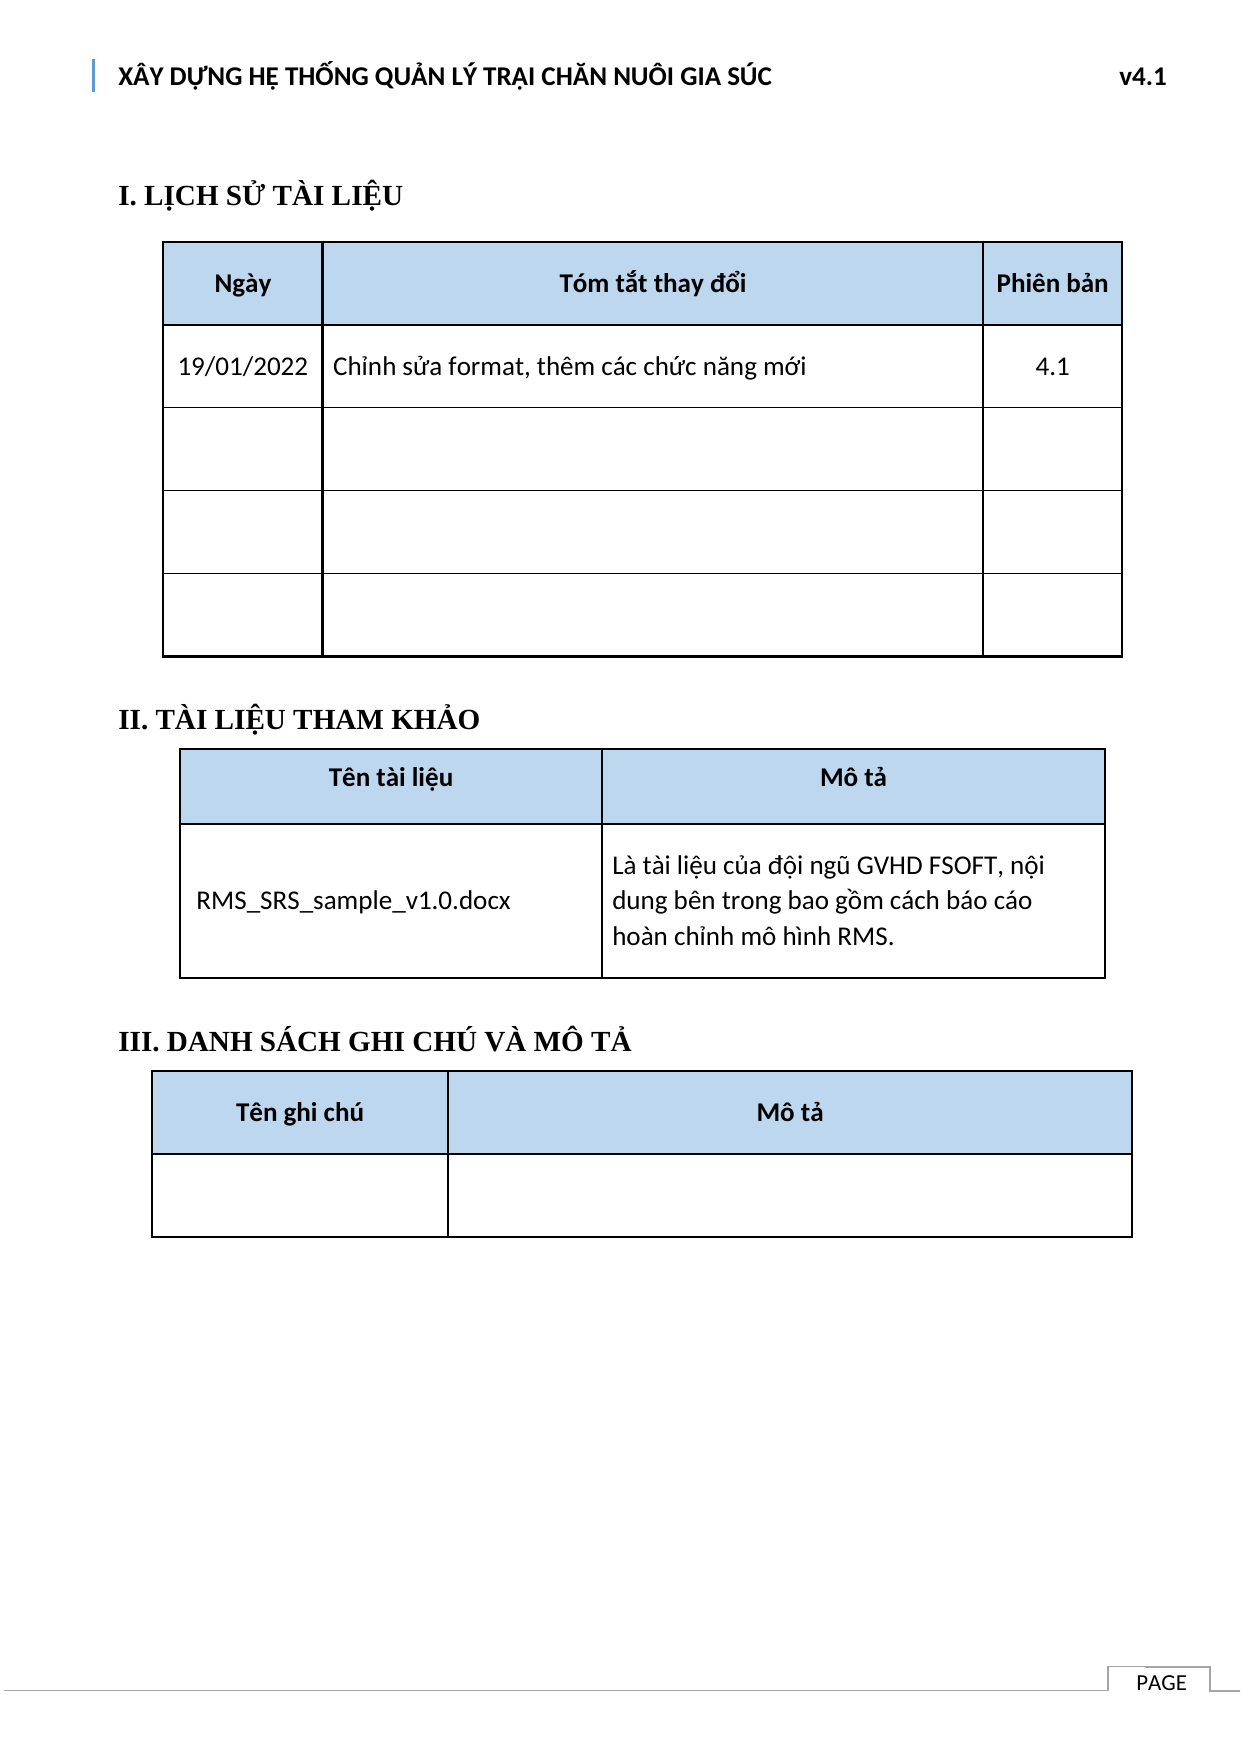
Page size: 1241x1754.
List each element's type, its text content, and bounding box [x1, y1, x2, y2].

table_header Mô tả [603, 750, 1104, 823]
table_cell [164, 491, 321, 572]
table_header Tóm tắt thay đổi [324, 243, 982, 324]
table_header Phiên bản [984, 243, 1121, 324]
table_cell Là tài liệu của đội ngũ GVHD FSOFT, nội dung bên trong bao gồm cách báo cáo hoàn chỉnh mô hình RMS. [603, 825, 1104, 977]
table_header Mô tả [449, 1072, 1131, 1153]
table_header Ngày [164, 243, 321, 324]
table_cell [449, 1155, 1131, 1236]
table_cell [324, 574, 982, 655]
table_cell [164, 408, 321, 490]
table_cell 4.1 [984, 326, 1121, 407]
table_cell Chỉnh sửa format, thêm các chức năng mới [324, 326, 982, 407]
table_cell [164, 574, 321, 655]
text III. DANH SÁCH GHI CHÚ VÀ MÔ TẢ [118, 1024, 1166, 1057]
table_cell [324, 491, 982, 572]
table_cell [153, 1155, 447, 1236]
text II. TÀI LIỆU THAM KHẢO [118, 702, 1166, 736]
text I. LỊCH SỬ TÀI LIỆU [118, 178, 1166, 212]
table_header Tên ghi chú [153, 1072, 447, 1153]
table_cell [984, 574, 1121, 655]
table_cell [984, 408, 1121, 490]
table_header Tên tài liệu [181, 750, 601, 823]
table_cell [324, 408, 982, 490]
table_cell RMS_SRS_sample_v1.0.docx [181, 825, 601, 977]
table_cell 19/01/2022 [164, 326, 321, 407]
table_cell [984, 491, 1121, 572]
